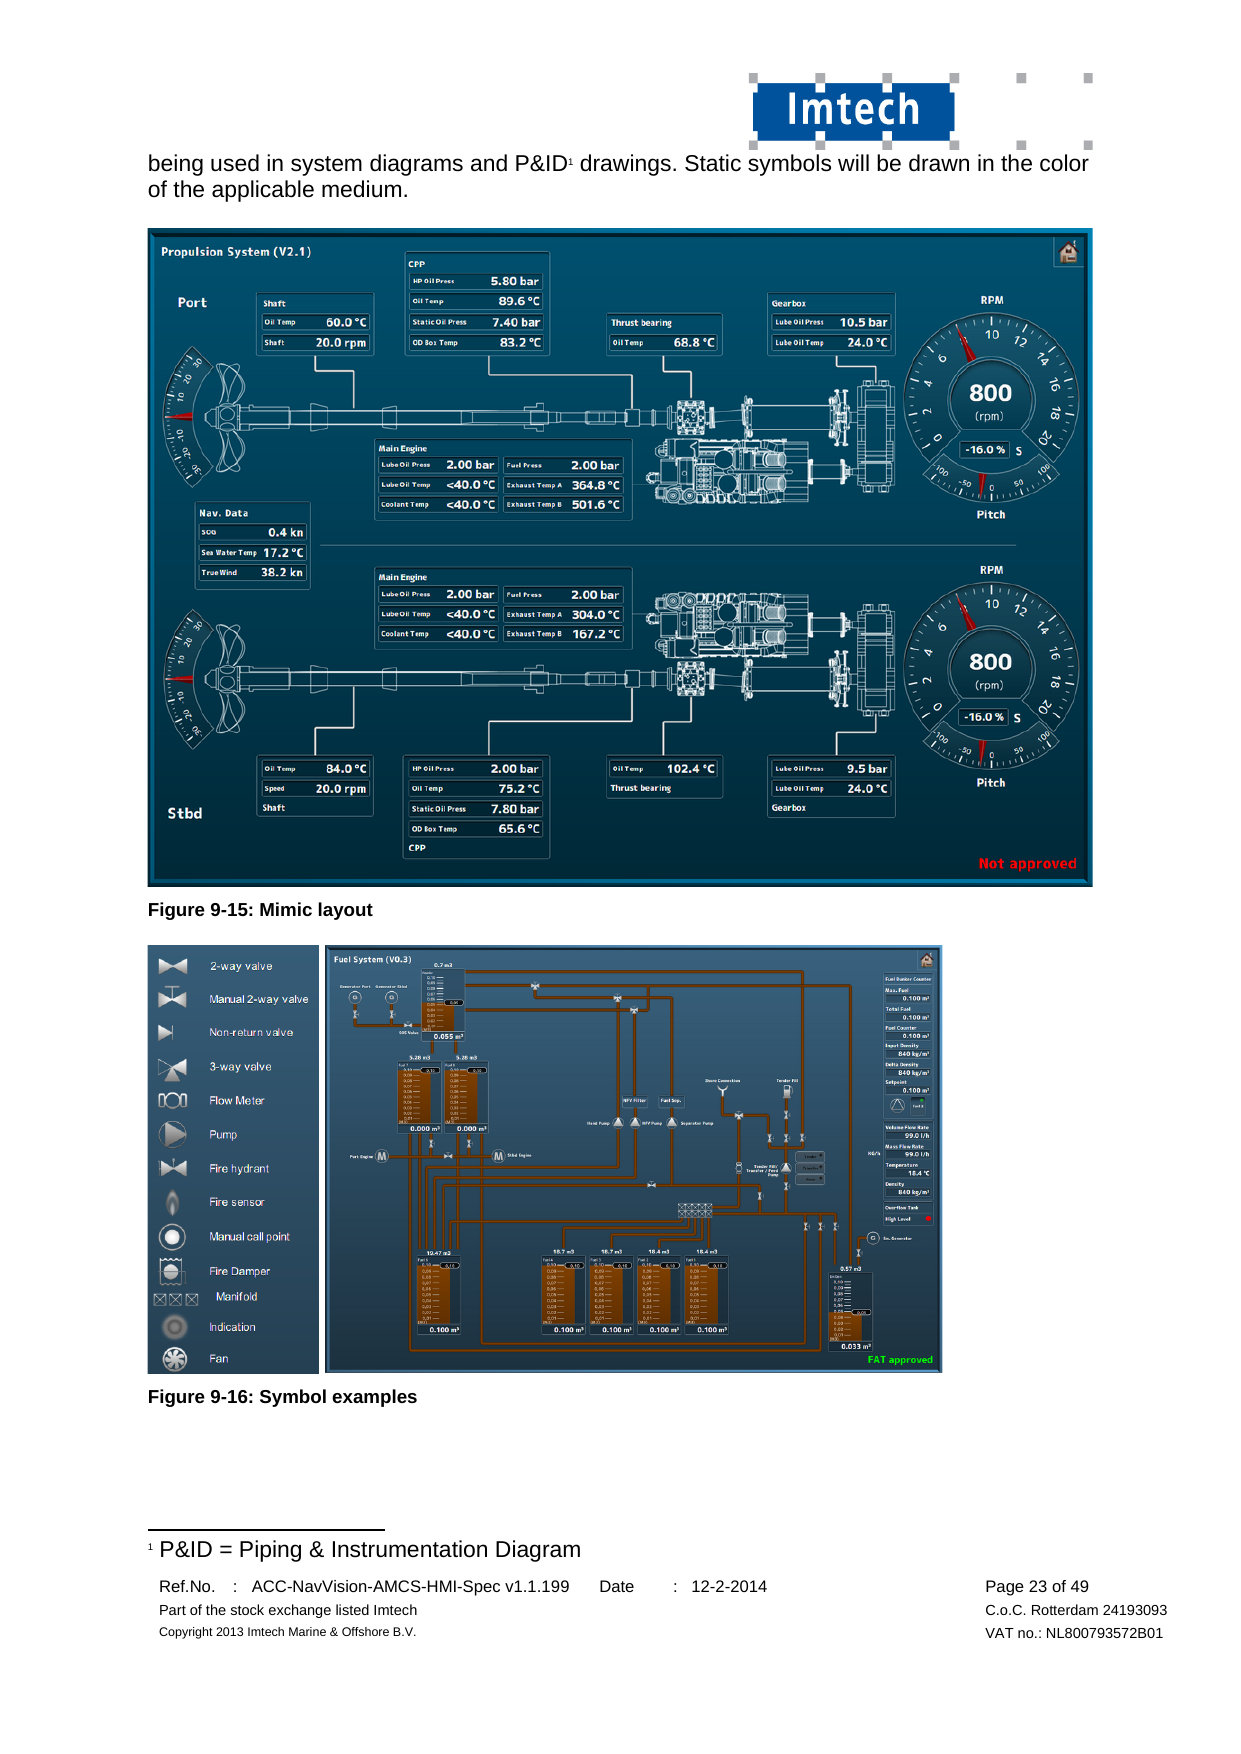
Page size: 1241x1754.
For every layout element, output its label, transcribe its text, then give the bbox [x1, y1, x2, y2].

picture [433, 279, 453, 283]
picture [646, 593, 786, 658]
picture [503, 277, 516, 285]
picture [656, 450, 786, 504]
picture [926, 466, 937, 477]
picture [764, 651, 808, 658]
picture [401, 612, 409, 617]
picture [652, 671, 656, 686]
picture [425, 340, 436, 345]
picture [203, 550, 213, 555]
picture [1048, 734, 1058, 743]
picture [878, 710, 888, 716]
picture [601, 461, 619, 470]
picture [989, 512, 997, 518]
picture [742, 397, 825, 441]
picture [412, 806, 433, 812]
text Figure 9-16: Symbol examples [148, 1386, 1093, 1407]
picture [409, 821, 541, 833]
picture [448, 590, 457, 598]
picture [266, 340, 283, 345]
picture [775, 767, 792, 771]
picture [613, 340, 622, 345]
picture [658, 439, 669, 456]
picture [380, 575, 392, 580]
picture [795, 320, 823, 324]
picture [386, 632, 408, 637]
picture [344, 787, 366, 796]
picture [164, 611, 213, 711]
picture [769, 715, 894, 756]
picture [508, 613, 534, 617]
picture [970, 714, 982, 721]
picture [244, 552, 256, 556]
picture [409, 801, 543, 815]
picture [1069, 859, 1075, 868]
picture [626, 766, 642, 772]
picture [440, 340, 457, 346]
picture [807, 459, 852, 484]
picture [608, 696, 721, 756]
picture [186, 807, 201, 819]
picture [163, 348, 212, 443]
picture [529, 297, 539, 305]
picture [292, 529, 302, 537]
picture [414, 320, 433, 324]
picture [446, 610, 469, 619]
picture [474, 480, 480, 489]
picture [238, 437, 245, 456]
picture [281, 529, 286, 537]
picture [864, 686, 886, 691]
picture [904, 582, 1079, 691]
picture [454, 481, 463, 488]
picture [755, 600, 838, 637]
picture [411, 503, 428, 508]
picture [518, 297, 524, 305]
picture [866, 338, 873, 346]
picture [667, 408, 672, 429]
picture [218, 630, 226, 653]
picture [317, 338, 333, 346]
picture [585, 672, 615, 685]
picture [413, 612, 430, 617]
text Figure 9-15: Mimic layout [148, 899, 1093, 920]
picture [858, 627, 895, 655]
picture [416, 845, 425, 850]
picture [572, 462, 581, 470]
picture [382, 463, 398, 467]
picture [698, 439, 748, 470]
picture [506, 586, 621, 599]
picture [238, 698, 245, 721]
picture [226, 510, 241, 517]
picture [506, 606, 621, 619]
picture [981, 296, 1003, 304]
picture [519, 632, 534, 637]
picture [748, 73, 1093, 150]
picture [981, 566, 1003, 573]
picture [849, 338, 864, 346]
picture [675, 662, 715, 689]
picture [663, 356, 690, 372]
picture [1028, 861, 1034, 871]
picture [585, 411, 615, 424]
picture [488, 631, 494, 638]
picture [1019, 861, 1025, 871]
picture [997, 714, 1004, 721]
picture [281, 568, 286, 576]
picture [204, 531, 216, 535]
picture [522, 319, 539, 326]
picture [998, 859, 1003, 868]
picture [254, 250, 265, 255]
picture [780, 340, 791, 345]
picture [219, 704, 226, 726]
picture [215, 669, 220, 689]
picture [1044, 861, 1050, 868]
picture [425, 766, 442, 771]
picture [382, 483, 398, 487]
picture [491, 277, 500, 285]
picture [411, 631, 429, 637]
picture [675, 412, 704, 435]
picture [463, 480, 469, 488]
picture [186, 301, 197, 307]
picture [772, 780, 891, 795]
picture [349, 341, 365, 350]
picture [263, 805, 276, 811]
picture [278, 320, 295, 325]
picture [806, 340, 823, 346]
picture [277, 766, 295, 772]
picture [843, 319, 854, 326]
picture [262, 780, 370, 795]
picture [436, 806, 466, 812]
picture [436, 320, 445, 325]
picture [600, 630, 605, 638]
picture [413, 340, 422, 345]
picture [474, 630, 480, 638]
picture [948, 629, 1031, 679]
picture [573, 482, 604, 489]
picture [642, 321, 671, 327]
picture [771, 593, 808, 599]
picture [380, 446, 392, 451]
picture [841, 613, 852, 637]
picture [984, 714, 992, 721]
picture [646, 473, 661, 484]
picture [763, 439, 808, 446]
picture [184, 711, 191, 718]
picture [315, 356, 354, 408]
picture [409, 832, 541, 837]
picture [693, 765, 699, 772]
picture [474, 610, 480, 619]
picture [773, 301, 805, 307]
picture [475, 461, 481, 469]
picture [448, 320, 466, 324]
picture [162, 248, 172, 255]
picture [412, 786, 422, 791]
picture [573, 630, 586, 638]
picture [447, 630, 469, 638]
picture [611, 785, 637, 791]
picture [484, 480, 494, 489]
picture [997, 447, 1005, 453]
picture [1039, 706, 1047, 715]
picture [795, 786, 803, 791]
picture [508, 631, 517, 636]
picture [601, 591, 617, 599]
picture [627, 375, 638, 410]
picture [334, 339, 341, 346]
picture [291, 571, 303, 576]
picture [855, 319, 865, 326]
picture [409, 780, 543, 795]
picture [193, 726, 200, 735]
picture [537, 631, 555, 637]
picture [382, 613, 398, 617]
picture [979, 859, 996, 868]
picture [288, 669, 548, 689]
picture [200, 510, 210, 516]
picture [490, 687, 633, 722]
picture [500, 297, 513, 305]
picture [425, 786, 443, 792]
picture [674, 338, 691, 346]
picture [259, 685, 372, 756]
picture [147, 945, 319, 1374]
picture [402, 446, 426, 453]
picture [168, 807, 176, 819]
picture [520, 277, 536, 285]
picture [806, 786, 823, 792]
picture [858, 461, 892, 465]
picture [193, 466, 200, 473]
picture [1015, 714, 1020, 722]
picture [999, 511, 1005, 518]
picture [485, 501, 494, 509]
picture [249, 410, 548, 428]
picture [983, 779, 1005, 786]
picture [459, 460, 472, 469]
picture [829, 651, 852, 707]
picture [1060, 242, 1077, 263]
picture [508, 503, 534, 507]
picture [868, 765, 886, 773]
picture [626, 321, 637, 325]
picture [262, 760, 370, 776]
picture [217, 550, 235, 555]
picture [714, 472, 725, 476]
picture [439, 826, 457, 833]
picture [220, 404, 233, 408]
picture [458, 590, 472, 598]
picture [327, 319, 351, 326]
picture [218, 443, 226, 466]
picture [464, 684, 548, 690]
picture [265, 301, 285, 306]
picture [667, 668, 673, 691]
picture [677, 401, 704, 417]
picture [382, 593, 398, 597]
picture [704, 339, 711, 346]
picture [693, 339, 699, 346]
picture [484, 611, 494, 619]
picture [381, 496, 496, 509]
picture [828, 390, 849, 446]
picture [795, 766, 823, 771]
picture [269, 529, 279, 537]
picture [780, 320, 791, 324]
picture [215, 409, 220, 429]
picture [409, 760, 543, 776]
picture [972, 446, 982, 453]
picture [519, 765, 537, 773]
picture [412, 766, 421, 771]
picture [870, 318, 886, 327]
picture [201, 247, 211, 255]
picture [281, 248, 293, 255]
picture [877, 339, 884, 346]
picture [475, 590, 494, 598]
picture [402, 575, 426, 582]
picture [751, 444, 786, 470]
picture [212, 250, 223, 255]
picture [584, 462, 597, 469]
picture [240, 640, 245, 658]
picture [483, 464, 492, 469]
picture [1060, 861, 1066, 868]
picture [610, 760, 717, 773]
picture [278, 550, 289, 557]
picture [641, 786, 658, 791]
picture [178, 298, 183, 307]
picture [614, 320, 626, 325]
picture [178, 809, 183, 818]
picture [677, 680, 704, 696]
picture [543, 504, 555, 508]
picture [262, 568, 275, 576]
picture [661, 787, 671, 793]
picture [218, 370, 226, 392]
picture [447, 460, 456, 469]
picture [772, 760, 891, 776]
picture [742, 654, 762, 700]
picture [613, 767, 623, 771]
picture [297, 549, 302, 557]
picture [413, 483, 430, 487]
picture [508, 484, 534, 488]
picture [542, 613, 555, 618]
picture [769, 497, 781, 503]
picture [651, 411, 655, 425]
picture [699, 446, 721, 456]
picture [1043, 701, 1051, 707]
picture [698, 407, 715, 428]
picture [506, 496, 621, 509]
picture [905, 313, 1079, 409]
picture [934, 455, 1056, 498]
picture [838, 366, 876, 382]
picture [501, 338, 517, 346]
picture [412, 592, 430, 596]
picture [657, 640, 669, 657]
picture [948, 360, 1031, 404]
picture [926, 720, 1049, 765]
picture [175, 250, 187, 257]
picture [325, 945, 943, 1374]
picture [609, 501, 619, 509]
picture [772, 805, 805, 811]
picture [220, 570, 236, 575]
